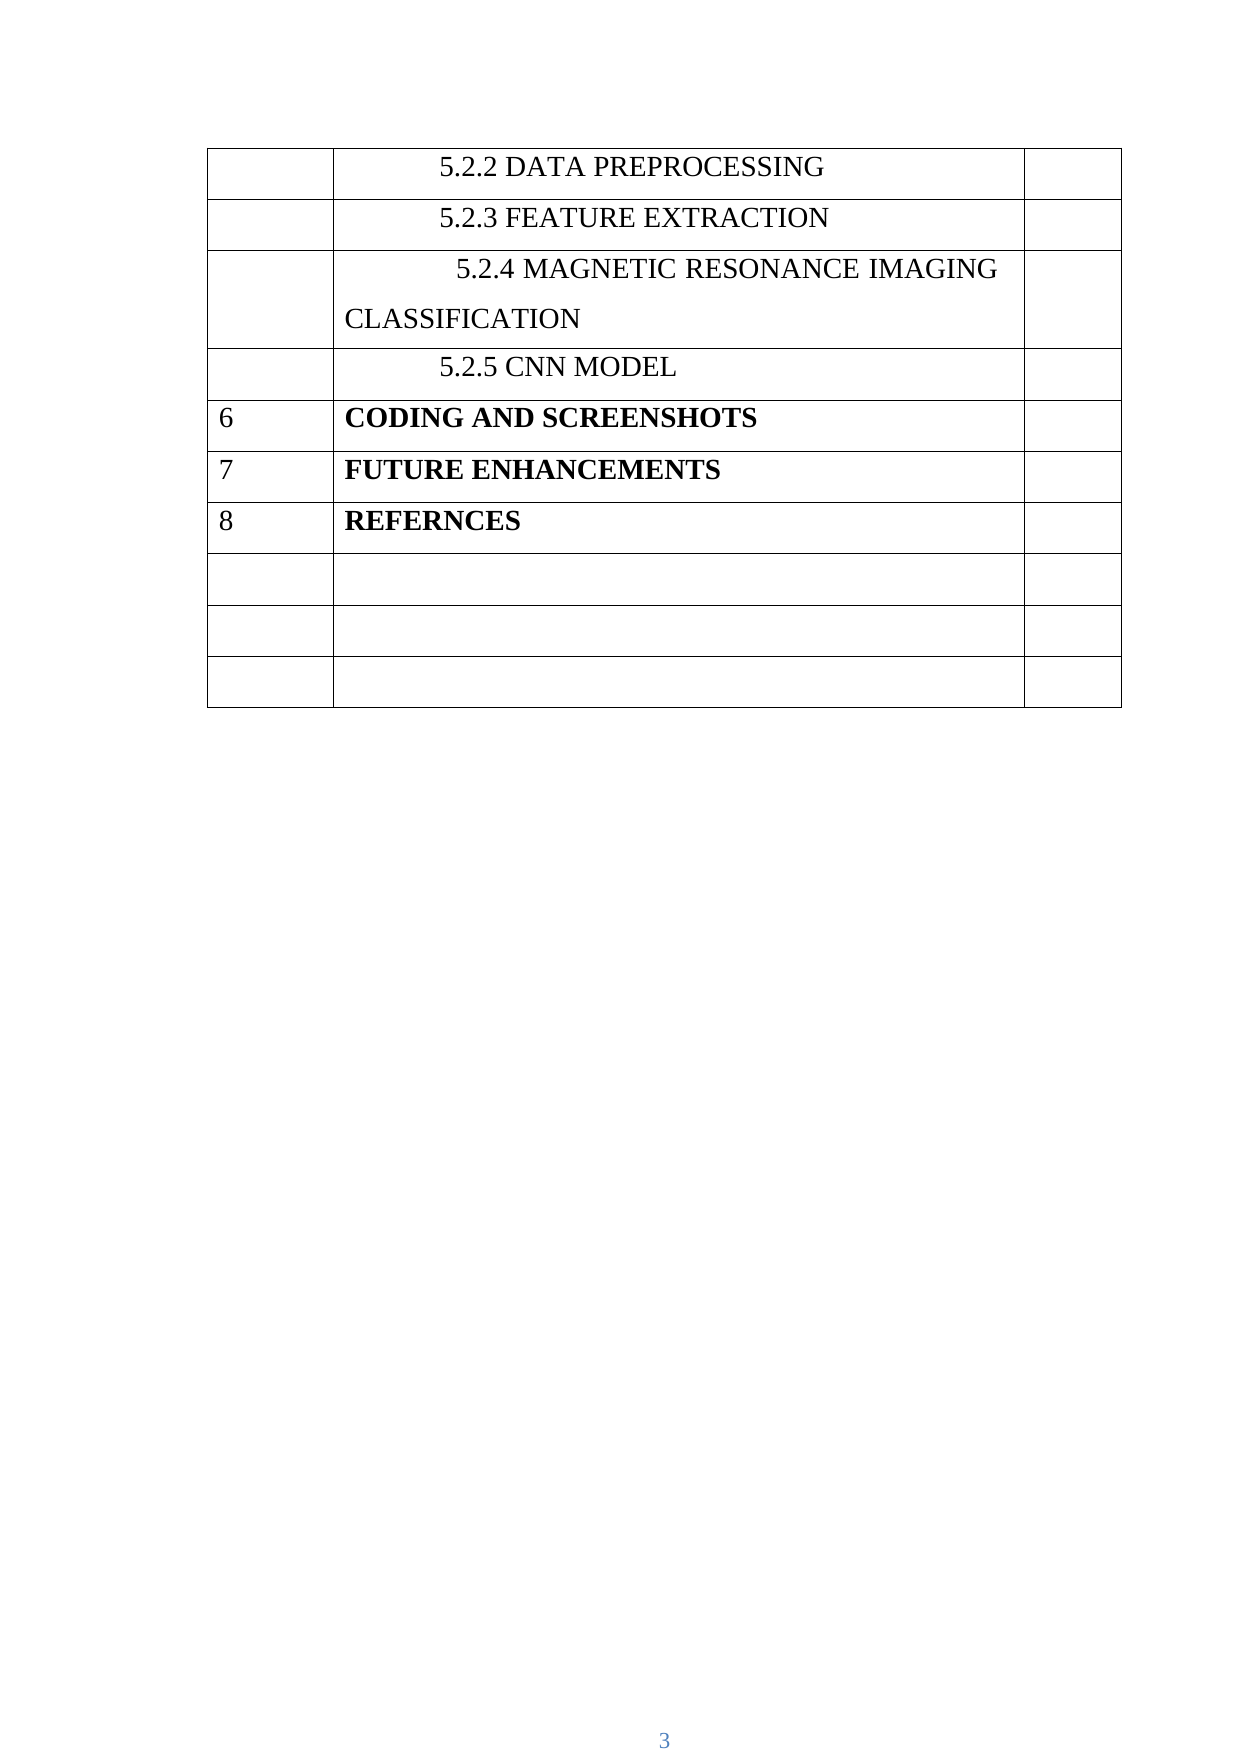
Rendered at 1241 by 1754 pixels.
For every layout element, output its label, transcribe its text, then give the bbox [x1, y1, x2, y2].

table_cell 7 [208, 452, 333, 502]
table_cell 5.2.2 DATA PREPROCESSING [334, 149, 1024, 199]
table_cell 5.2.5 CNN MODEL [334, 349, 1024, 399]
table_cell [208, 251, 333, 348]
table_cell [1025, 554, 1121, 604]
table_cell [1025, 503, 1121, 553]
table_cell [208, 554, 333, 604]
table_cell [334, 606, 1024, 656]
table_cell [334, 554, 1024, 604]
table_cell CODING AND SCREENSHOTS [334, 401, 1024, 451]
table_cell [1025, 349, 1121, 399]
table_cell 6 [208, 401, 333, 451]
table_cell FUTURE ENHANCEMENTS [334, 452, 1024, 502]
table_cell [1025, 452, 1121, 502]
table_cell [208, 349, 333, 399]
table_cell [1025, 606, 1121, 656]
table_cell [208, 657, 333, 707]
table_cell [208, 606, 333, 656]
table_cell [208, 200, 333, 250]
table_cell REFERNCES [334, 503, 1024, 553]
table_cell 5.2.4 MAGNETIC RESONANCE IMAGING CLASSIFICATION [334, 251, 1024, 348]
table_cell [1025, 200, 1121, 250]
table_cell [1025, 401, 1121, 451]
table_cell [1025, 657, 1121, 707]
table_cell 5.2.3 FEATURE EXTRACTION [334, 200, 1024, 250]
table_cell 8 [208, 503, 333, 553]
table_cell [1025, 251, 1121, 348]
table_cell [1025, 149, 1121, 199]
table_cell [208, 149, 333, 199]
table_cell [334, 657, 1024, 707]
